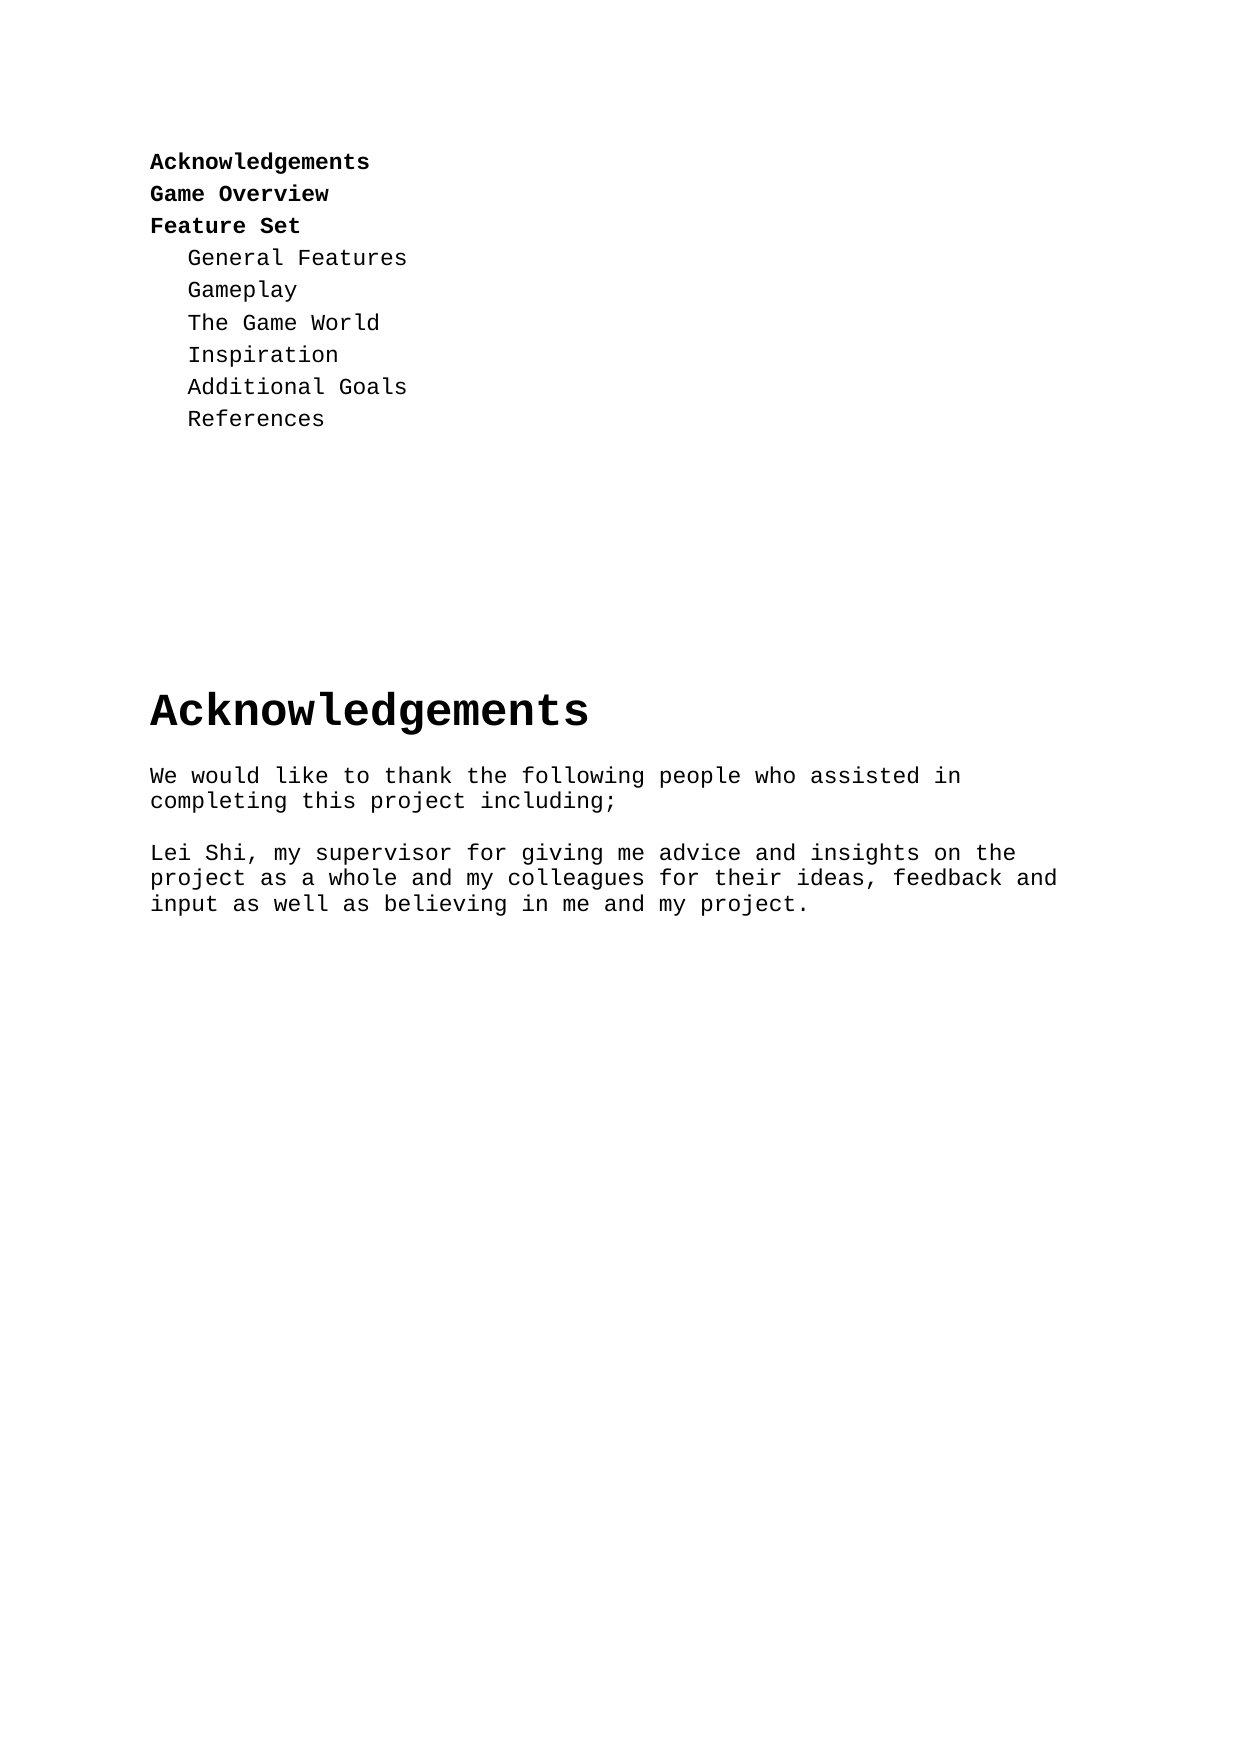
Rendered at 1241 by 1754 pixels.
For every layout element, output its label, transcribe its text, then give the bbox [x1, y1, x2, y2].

text Lei Shi, my supervisor for giving me advice and insights on the project as a whole and my colleagues for their ideas, feedback and input as well as believing in me and my project. [150, 841, 1090, 919]
subtitle Acknowledgements [150, 687, 1090, 739]
text We would like to thank the following people who assisted in completing this project including; [150, 764, 1090, 816]
